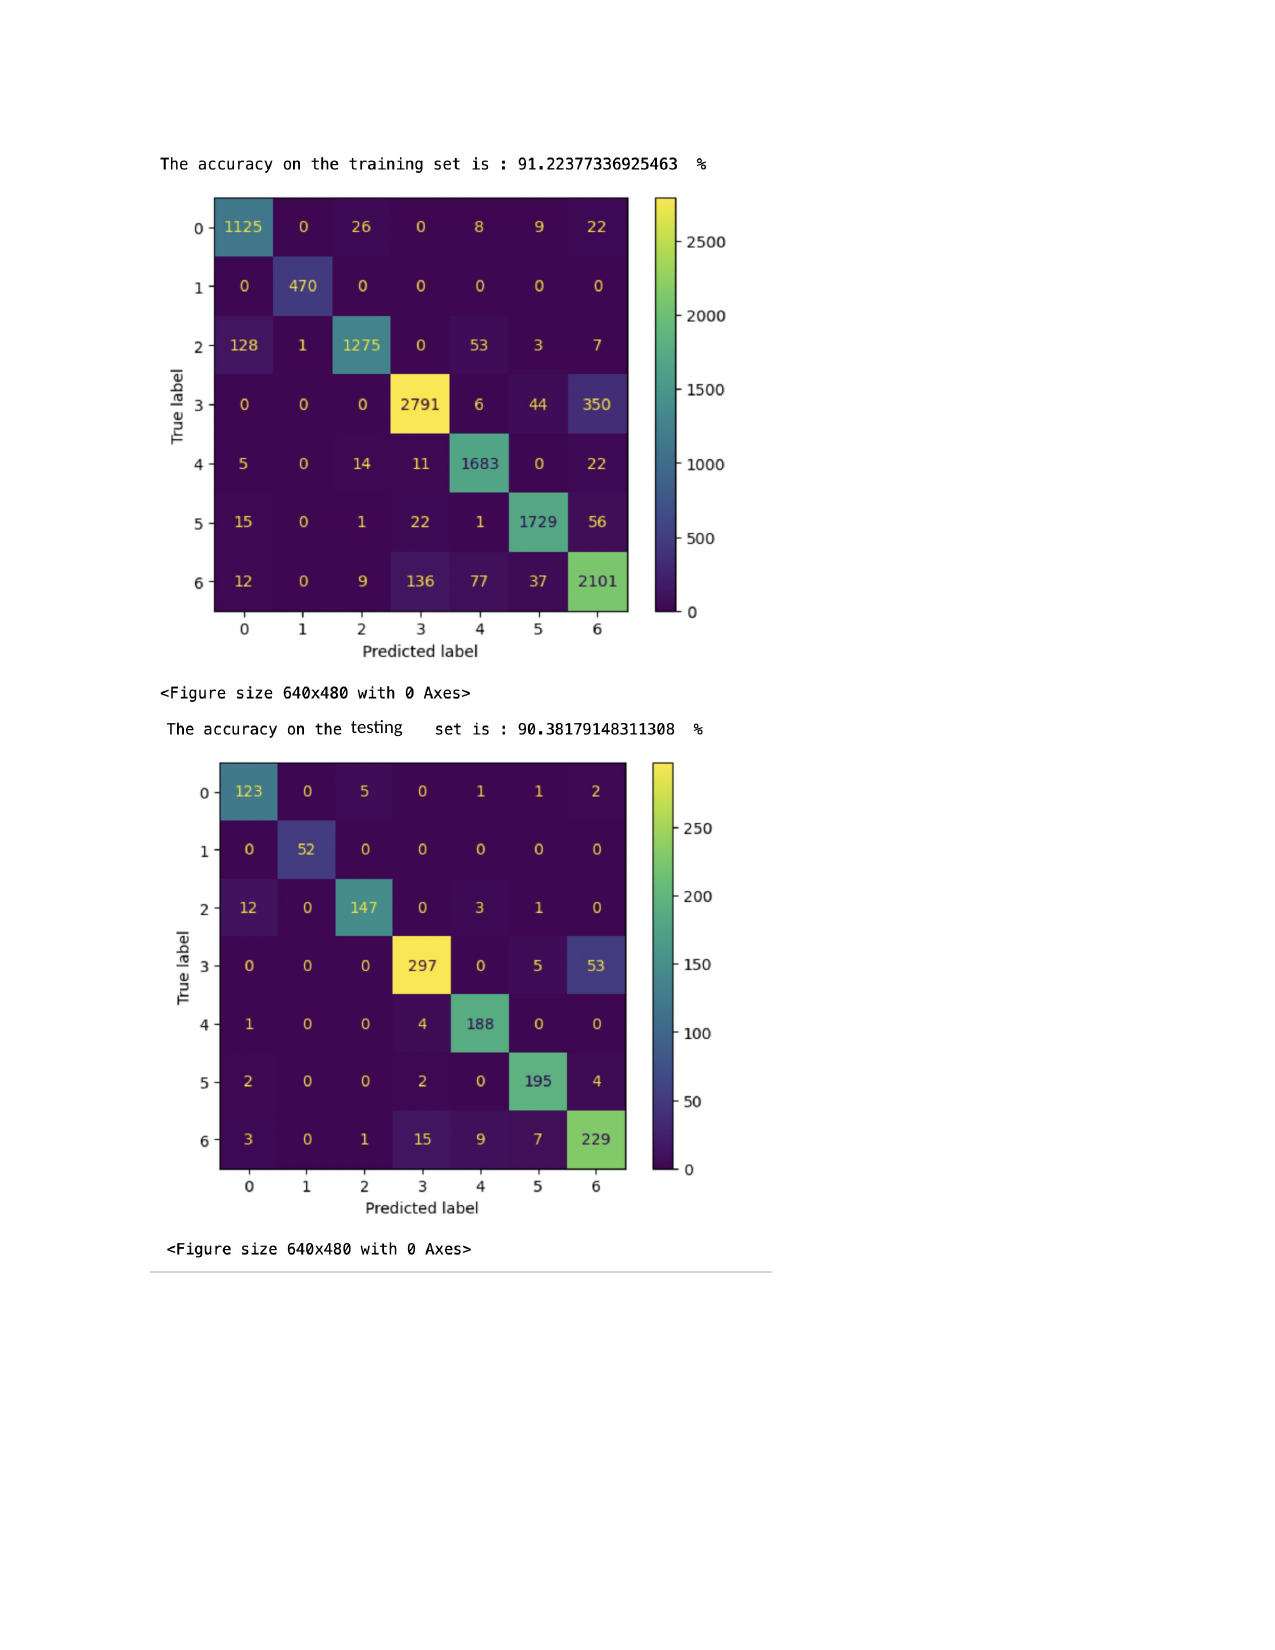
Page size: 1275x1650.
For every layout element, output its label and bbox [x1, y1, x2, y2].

picture [150, 150, 800, 1276]
